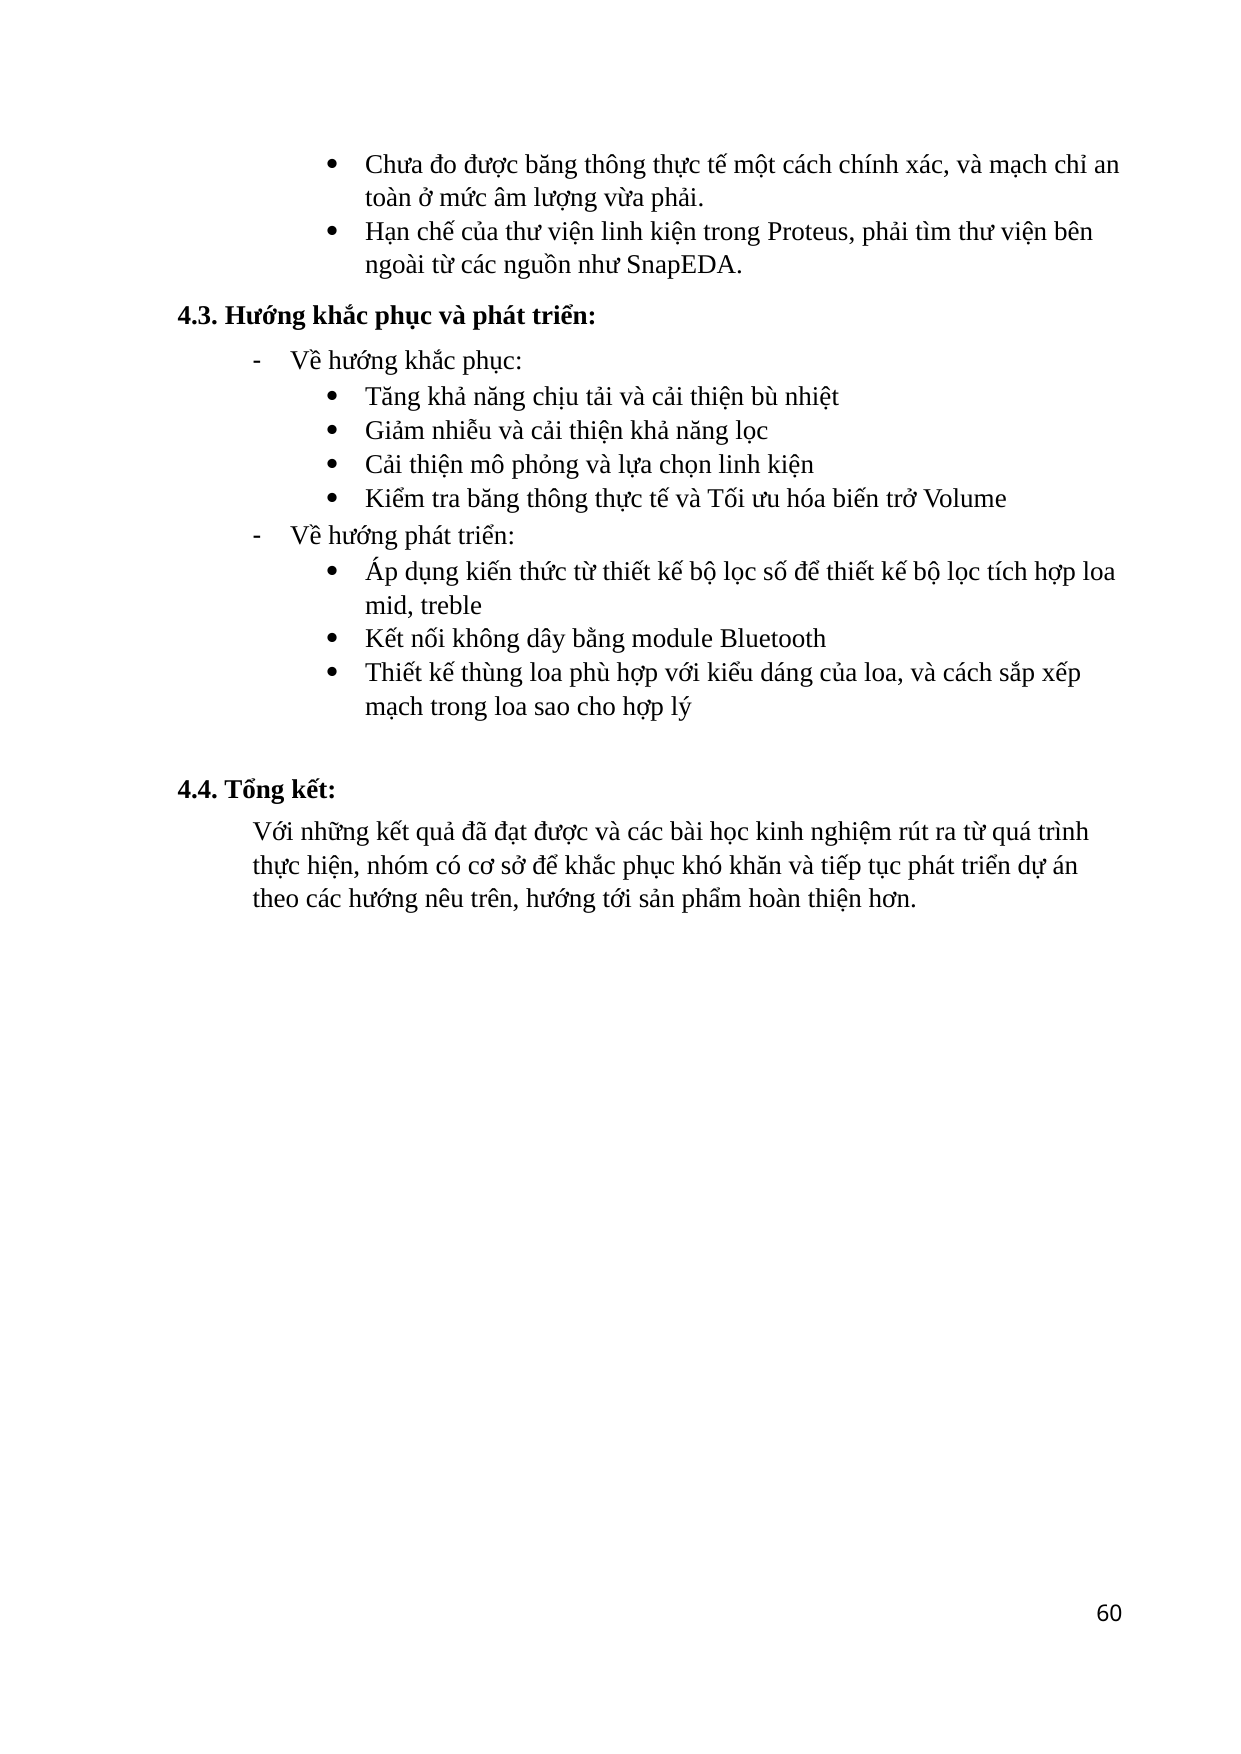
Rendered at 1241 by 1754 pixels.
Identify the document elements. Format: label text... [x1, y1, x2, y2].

list Hạn chế của thư viện linh kiện trong Proteus, phải tìm thư viện bên ngoài từ các nguồn như SnapEDA. [327, 215, 1122, 280]
list Với những kết quả đã đạt được và các bài học kinh nghiệm rút ra từ quá trình thực hiện, nhóm có cơ sở để khắc phục khó khăn và tiếp tục phát triển dự án theo các hướng nêu trên, hướng tới sản phẩm hoàn thiện hơn. [252, 815, 1122, 914]
list Áp dụng kiến thức từ thiết kế bộ lọc số để thiết kế bộ lọc tích hợp loa mid, treble [327, 555, 1122, 620]
list Kết nối không dây bằng module Bluetooth [327, 622, 1122, 654]
list Giảm nhiễu và cải thiện khả năng lọc [327, 414, 1122, 445]
list Cải thiện mô phỏng và lựa chọn linh kiện [327, 448, 1122, 479]
list Về hướng phát triển: [252, 515, 1122, 552]
list Chưa đo được băng thông thực tế một cách chính xác, và mạch chỉ an toàn ở mức âm lượng vừa phải. [327, 148, 1122, 212]
list Kiểm tra băng thông thực tế và Tối ưu hóa biến trở Volume [327, 482, 1122, 513]
list Về hướng khắc phục: [252, 341, 1122, 377]
subtitle 4.3. Hướng khắc phục và phát triển: [177, 299, 1122, 330]
subtitle 4.4. Tổng kết: [177, 773, 1122, 805]
list Tăng khả năng chịu tải và cải thiện bù nhiệt [327, 380, 1122, 412]
list Thiết kế thùng loa phù hợp với kiểu dáng của loa, và cách sắp xếp mạch trong loa sao cho hợp lý [327, 656, 1122, 721]
